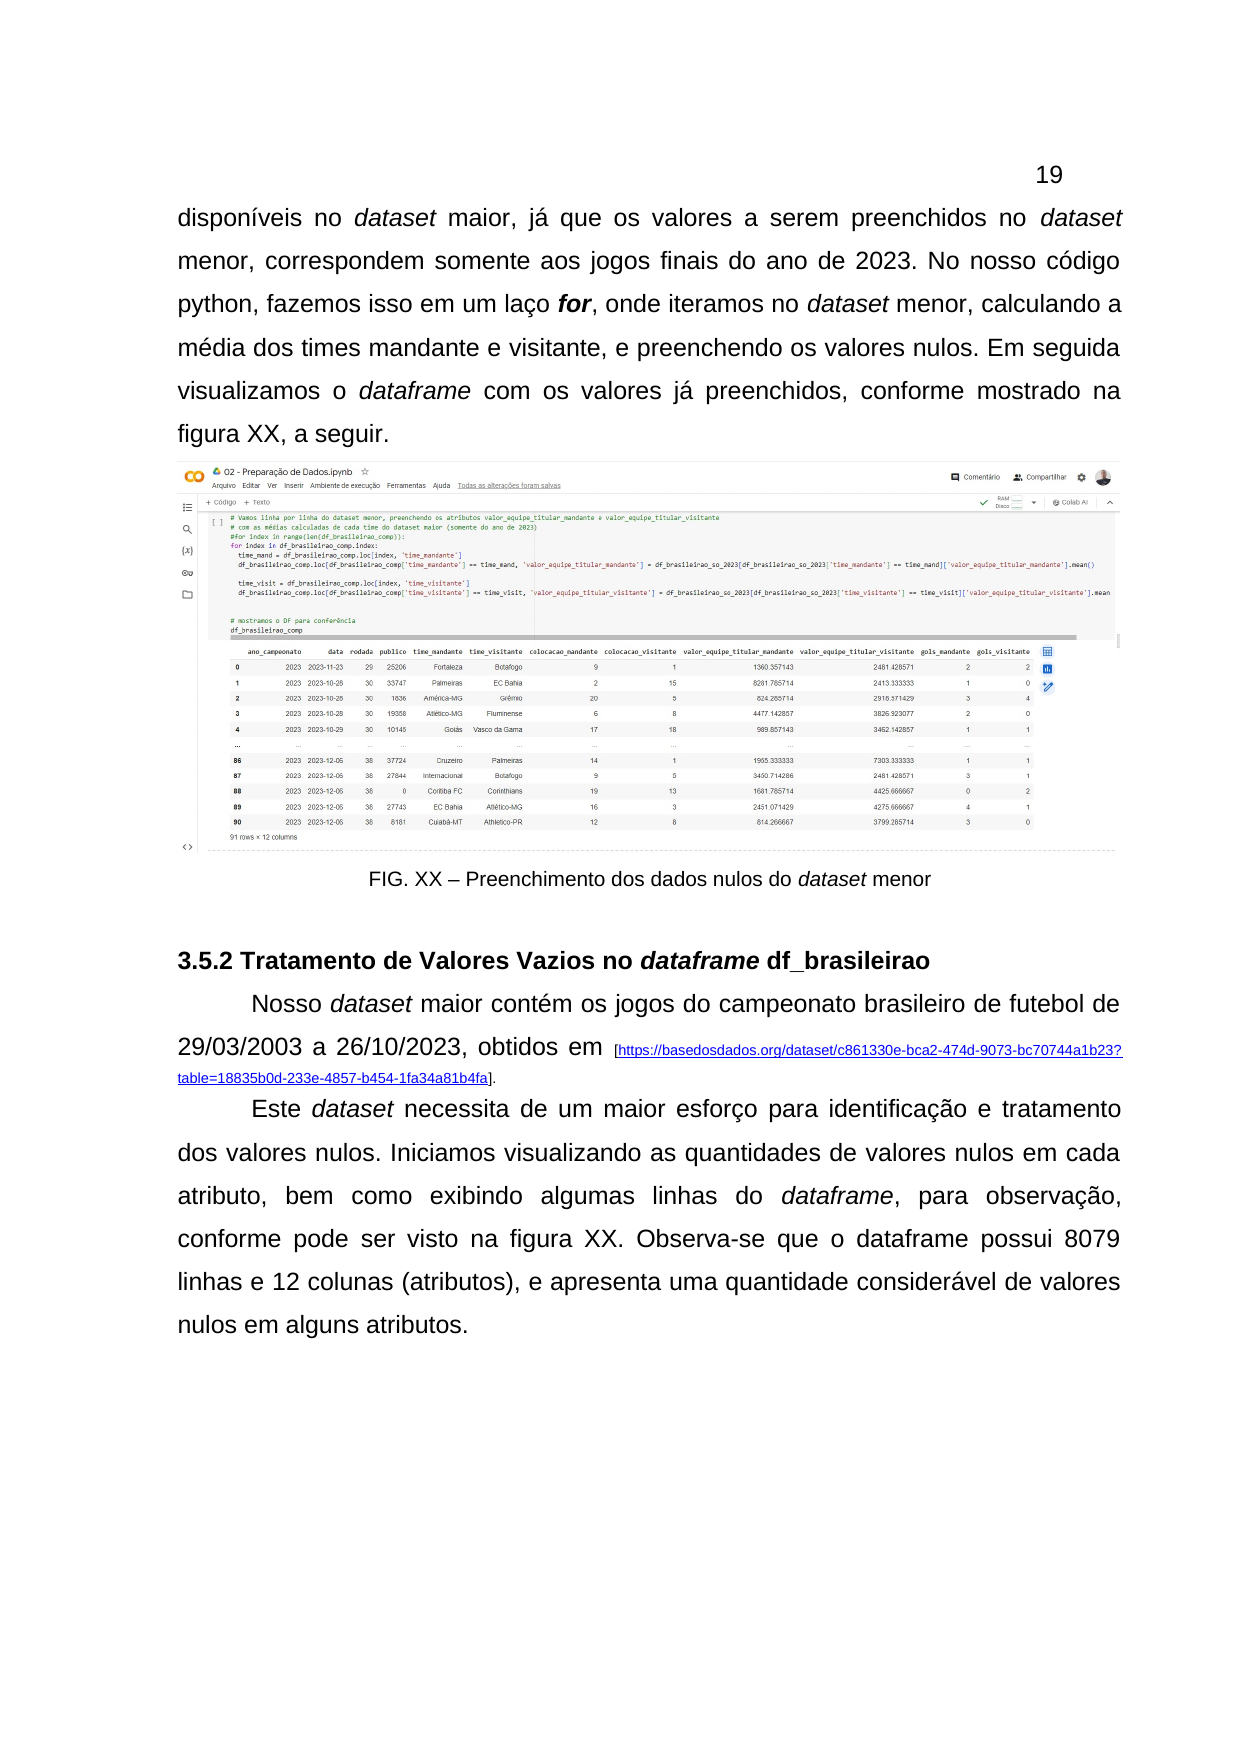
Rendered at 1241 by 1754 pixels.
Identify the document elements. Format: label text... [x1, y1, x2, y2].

subtitle 3.5.2 Tratamento de Valores Vazios no dataframe df_brasileirao [177, 946, 1122, 975]
text FIG. XX – Preenchimento dos dados nulos do dataset menor [177, 867, 1122, 891]
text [177, 203, 1122, 447]
picture [177, 461, 1120, 853]
text Nosso dataset maior contém os jogos do campeonato brasileiro de futebol de 29/03/2003 a 26/10/2023, obtidos em [https://basedosdados.org/dataset/c861330e-bca2-474d-9073-bc70744a1b23?table=18835b0d-233e-4857-b454-1fa34a81b4fa]. [177, 989, 1122, 1086]
text Este dataset necessita de um maior esforço para identificação e tratamento dos valores nulos. Iniciamos visualizando as quantidades de valores nulos em cada atributo, bem como exibindo algumas linhas do dataframe, para observação, conforme pode ser visto na figura XX. Observa-se que o dataframe possui 8079 linhas e 12 colunas (atributos), e apresenta uma quantidade considerável de valores nulos em alguns atributos. [177, 1094, 1122, 1339]
